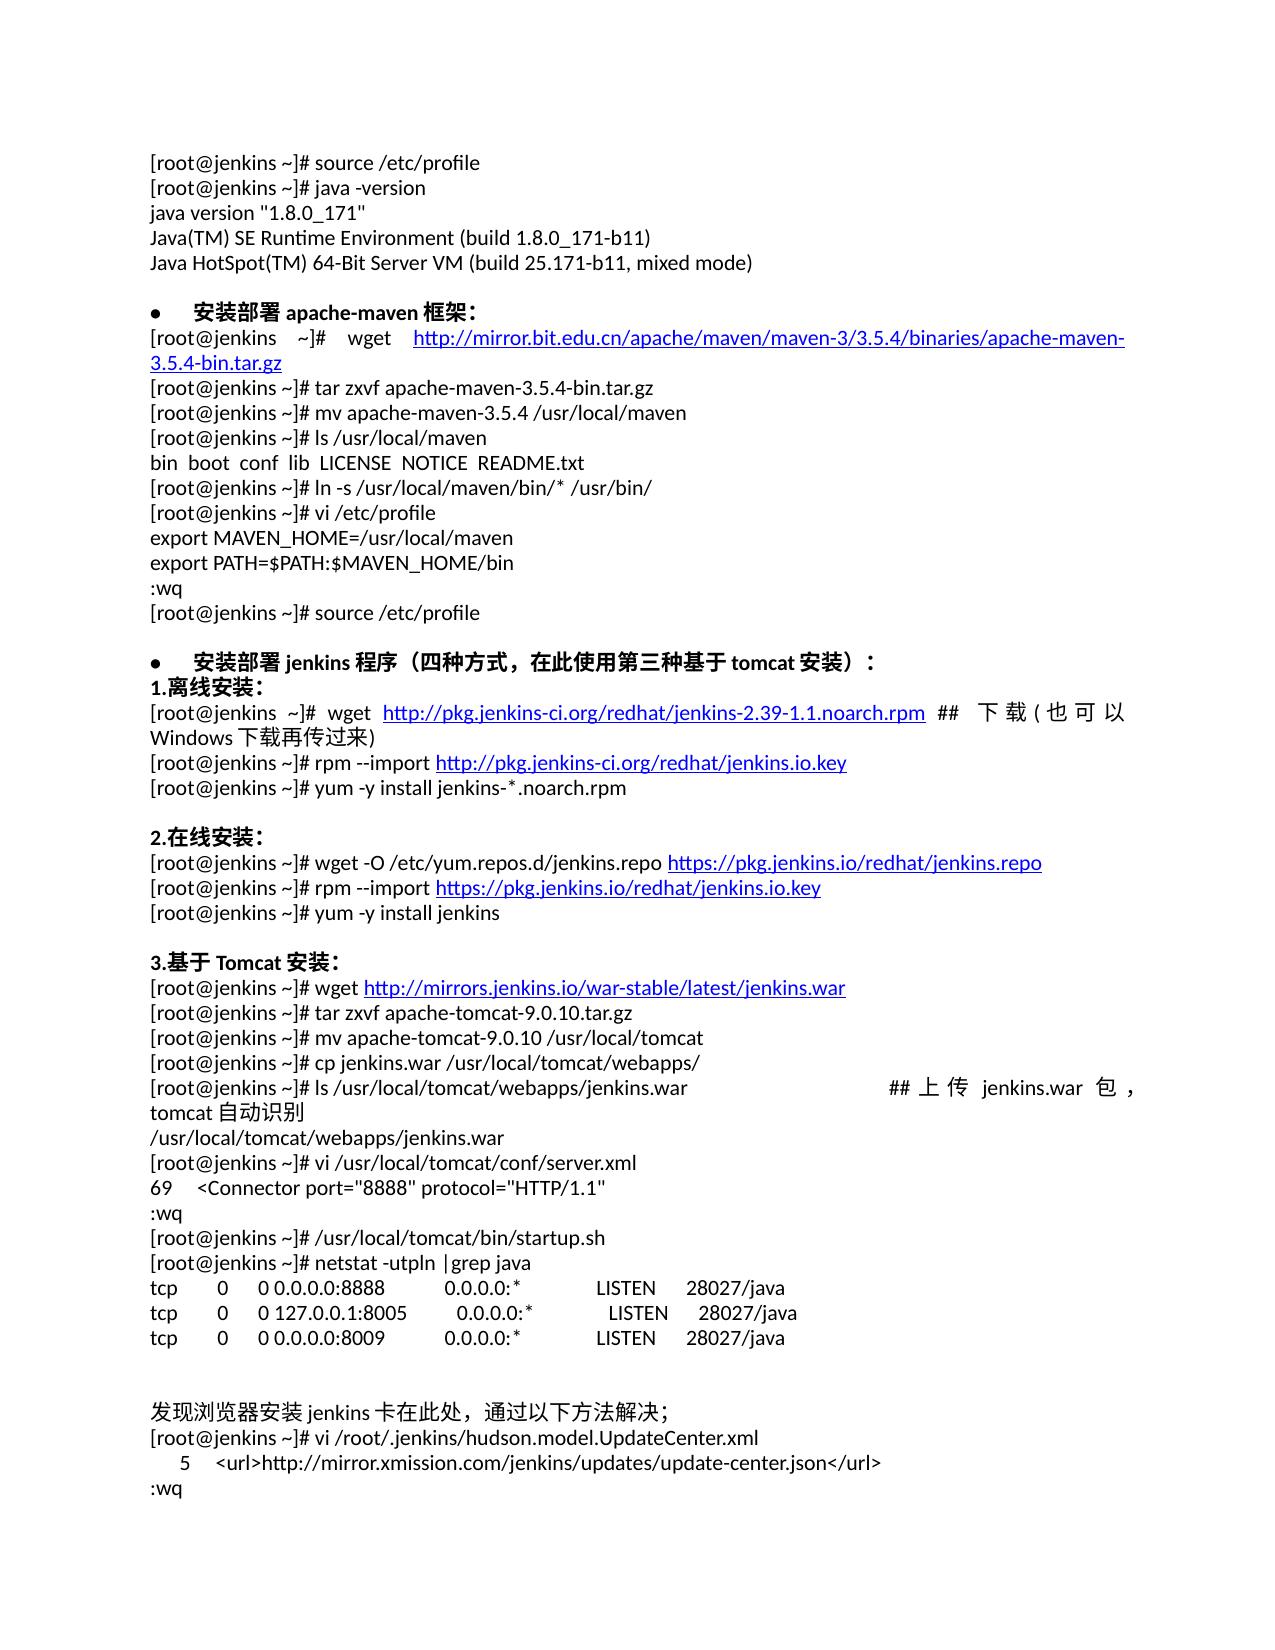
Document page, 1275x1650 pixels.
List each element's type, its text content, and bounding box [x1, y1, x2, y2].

text 2.在线安装： [150, 825, 1125, 850]
text export MAVEN_HOME=/usr/local/maven [150, 525, 1125, 550]
text tcp 0 0 0.0.0.0:8888 0.0.0.0:* LISTEN 28027/java [150, 1275, 1125, 1300]
text [root@jenkins ~]# wget http://pkg.jenkins-ci.org/redhat/jenkins-2.39-1.1.noarch.rpm ## 下载(也可以Windows下载再传过来) [150, 700, 1125, 750]
text [root@jenkins ~]# /usr/local/tomcat/bin/startup.sh [150, 1225, 1125, 1250]
text [root@jenkins ~]# vi /usr/local/tomcat/conf/server.xml [150, 1150, 1125, 1175]
list 安装部署jenkins程序（四种方式，在此使用第三种基于tomcat安装）： [150, 650, 1125, 675]
text [root@jenkins ~]# source /etc/profile [150, 150, 1125, 175]
text [root@jenkins ~]# ls /usr/local/maven [150, 425, 1125, 450]
text :wq [150, 575, 1125, 600]
text [root@jenkins ~]# vi /etc/profile [150, 500, 1125, 525]
list 安装部署apache-maven框架： [150, 300, 1125, 325]
text /usr/local/tomcat/webapps/jenkins.war [150, 1125, 1125, 1150]
text [root@jenkins ~]# source /etc/profile [150, 600, 1125, 625]
text [root@jenkins ~]# yum -y install jenkins [150, 900, 1125, 925]
text [root@jenkins ~]# rpm --import https://pkg.jenkins.io/redhat/jenkins.io.key [150, 875, 1125, 900]
text [root@jenkins ~]# wget http://mirror.bit.edu.cn/apache/maven/maven-3/3.5.4/binaries/apache-maven-3.5.4-bin.tar.gz [150, 325, 1125, 375]
text [root@jenkins ~]# ls /usr/local/tomcat/webapps/jenkins.war ##上传jenkins.war包，tomcat自动识别 [150, 1075, 1125, 1125]
text [root@jenkins ~]# mv apache-maven-3.5.4 /usr/local/maven [150, 400, 1125, 425]
text 69 <Connector port="8888" protocol="HTTP/1.1" [150, 1175, 1125, 1200]
text [root@jenkins ~]# vi /root/.jenkins/hudson.model.UpdateCenter.xml [150, 1425, 1125, 1450]
text tcp 0 0 127.0.0.1:8005 0.0.0.0:* LISTEN 28027/java [150, 1300, 1125, 1325]
text 5 <url>http://mirror.xmission.com/jenkins/updates/update-center.json</url> [150, 1450, 1125, 1475]
text [root@jenkins ~]# java -version [150, 175, 1125, 200]
text [root@jenkins ~]# cp jenkins.war /usr/local/tomcat/webapps/ [150, 1050, 1125, 1075]
text 发现浏览器安装jenkins卡在此处，通过以下方法解决； [150, 1400, 1125, 1425]
text [root@jenkins ~]# yum -y install jenkins-*.noarch.rpm [150, 775, 1125, 800]
text [root@jenkins ~]# tar zxvf apache-maven-3.5.4-bin.tar.gz [150, 375, 1125, 400]
text 1.离线安装： [150, 675, 1125, 700]
text export PATH=$PATH:$MAVEN_HOME/bin [150, 550, 1125, 575]
text tcp 0 0 0.0.0.0:8009 0.0.0.0:* LISTEN 28027/java [150, 1325, 1125, 1350]
text [root@jenkins ~]# netstat -utpln |grep java [150, 1250, 1125, 1275]
text [root@jenkins ~]# ln -s /usr/local/maven/bin/* /usr/bin/ [150, 475, 1125, 500]
text [root@jenkins ~]# wget -O /etc/yum.repos.d/jenkins.repo https://pkg.jenkins.io/redhat/jenkins.repo [150, 850, 1125, 875]
text [root@jenkins ~]# rpm --import http://pkg.jenkins-ci.org/redhat/jenkins.io.key [150, 750, 1125, 775]
text 3.基于 Tomcat 安装： [150, 950, 1125, 975]
text Java HotSpot(TM) 64-Bit Server VM (build 25.171-b11, mixed mode) [150, 250, 1125, 275]
text java version "1.8.0_171" [150, 200, 1125, 225]
text :wq [150, 1475, 1125, 1500]
text :wq [150, 1200, 1125, 1225]
text [root@jenkins ~]# mv apache-tomcat-9.0.10 /usr/local/tomcat [150, 1025, 1125, 1050]
text bin boot conf lib LICENSE NOTICE README.txt [150, 450, 1125, 475]
text [root@jenkins ~]# tar zxvf apache-tomcat-9.0.10.tar.gz [150, 1000, 1125, 1025]
text Java(TM) SE Runtime Environment (build 1.8.0_171-b11) [150, 225, 1125, 250]
text [root@jenkins ~]# wget http://mirrors.jenkins.io/war-stable/latest/jenkins.war [150, 975, 1125, 1000]
